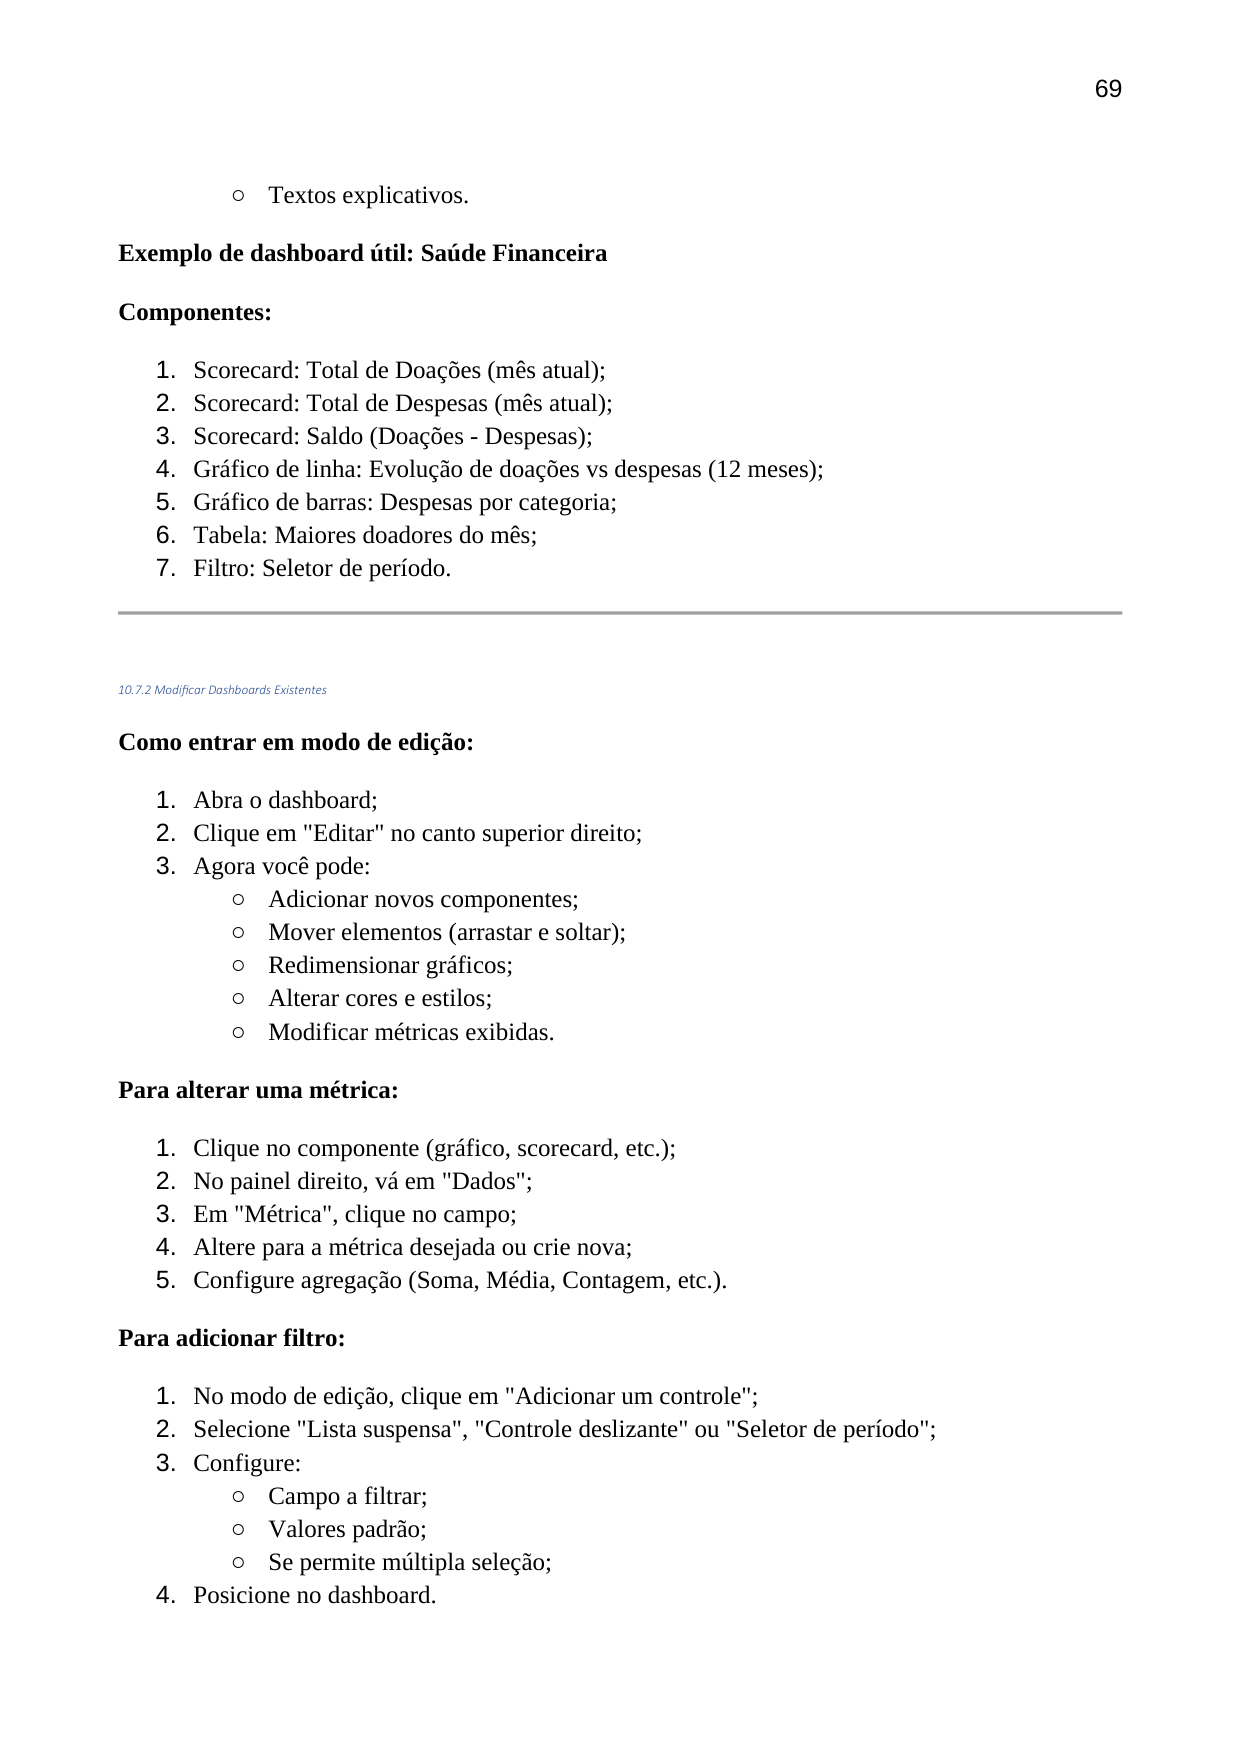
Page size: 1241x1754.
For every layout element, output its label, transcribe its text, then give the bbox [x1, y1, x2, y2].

list Campo a filtrar; [231, 1481, 1122, 1509]
list Posicione no dashboard. [156, 1580, 1122, 1609]
list Abra o dashboard; [156, 785, 1122, 813]
list Configure agregação (Soma, Média, Contagem, etc.). [156, 1265, 1122, 1294]
list Modificar métricas exibidas. [231, 1017, 1122, 1045]
list Selecione "Lista suspensa", "Controle deslizante" ou "Seletor de período"; [156, 1414, 1122, 1443]
list Scorecard: Total de Despesas (mês atual); [156, 388, 1122, 417]
list Gráfico de barras: Despesas por categoria; [156, 487, 1122, 516]
list Valores padrão; [231, 1514, 1122, 1543]
subtitle 10.7.2 Modificar Dashboards Existentes [118, 669, 1122, 697]
list Agora você pode: [156, 851, 1122, 880]
list Redimensionar gráficos; [231, 950, 1122, 979]
list Scorecard: Total de Doações (mês atual); [156, 354, 1122, 383]
text Para adicionar filtro: [118, 1323, 1122, 1352]
text Como entrar em modo de edição: [118, 727, 1122, 755]
list Scorecard: Saldo (Doações - Despesas); [156, 421, 1122, 450]
text Para alterar uma métrica: [118, 1075, 1122, 1103]
list Textos explicativos. [231, 180, 1122, 209]
list Clique em "Editar" no canto superior direito; [156, 818, 1122, 847]
list Tabela: Maiores doadores do mês; [156, 520, 1122, 549]
list Se permite múltipla seleção; [231, 1547, 1122, 1576]
list Alterar cores e estilos; [231, 983, 1122, 1012]
list Em "Métrica", clique no campo; [156, 1199, 1122, 1228]
list Filtro: Seletor de período. [156, 553, 1122, 582]
list Altere para a métrica desejada ou crie nova; [156, 1232, 1122, 1261]
list Gráfico de linha: Evolução de doações vs despesas (12 meses); [156, 454, 1122, 483]
list Configure: [156, 1448, 1122, 1476]
list Adicionar novos componentes; [231, 884, 1122, 913]
list Clique no componente (gráfico, scorecard, etc.); [156, 1133, 1122, 1162]
list No painel direito, vá em "Dados"; [156, 1166, 1122, 1195]
text Componentes: [118, 297, 1122, 325]
list No modo de edição, clique em "Adicionar um controle"; [156, 1381, 1122, 1410]
text Exemplo de dashboard útil: Saúde Financeira [118, 238, 1122, 267]
list Mover elementos (arrastar e soltar); [231, 917, 1122, 946]
